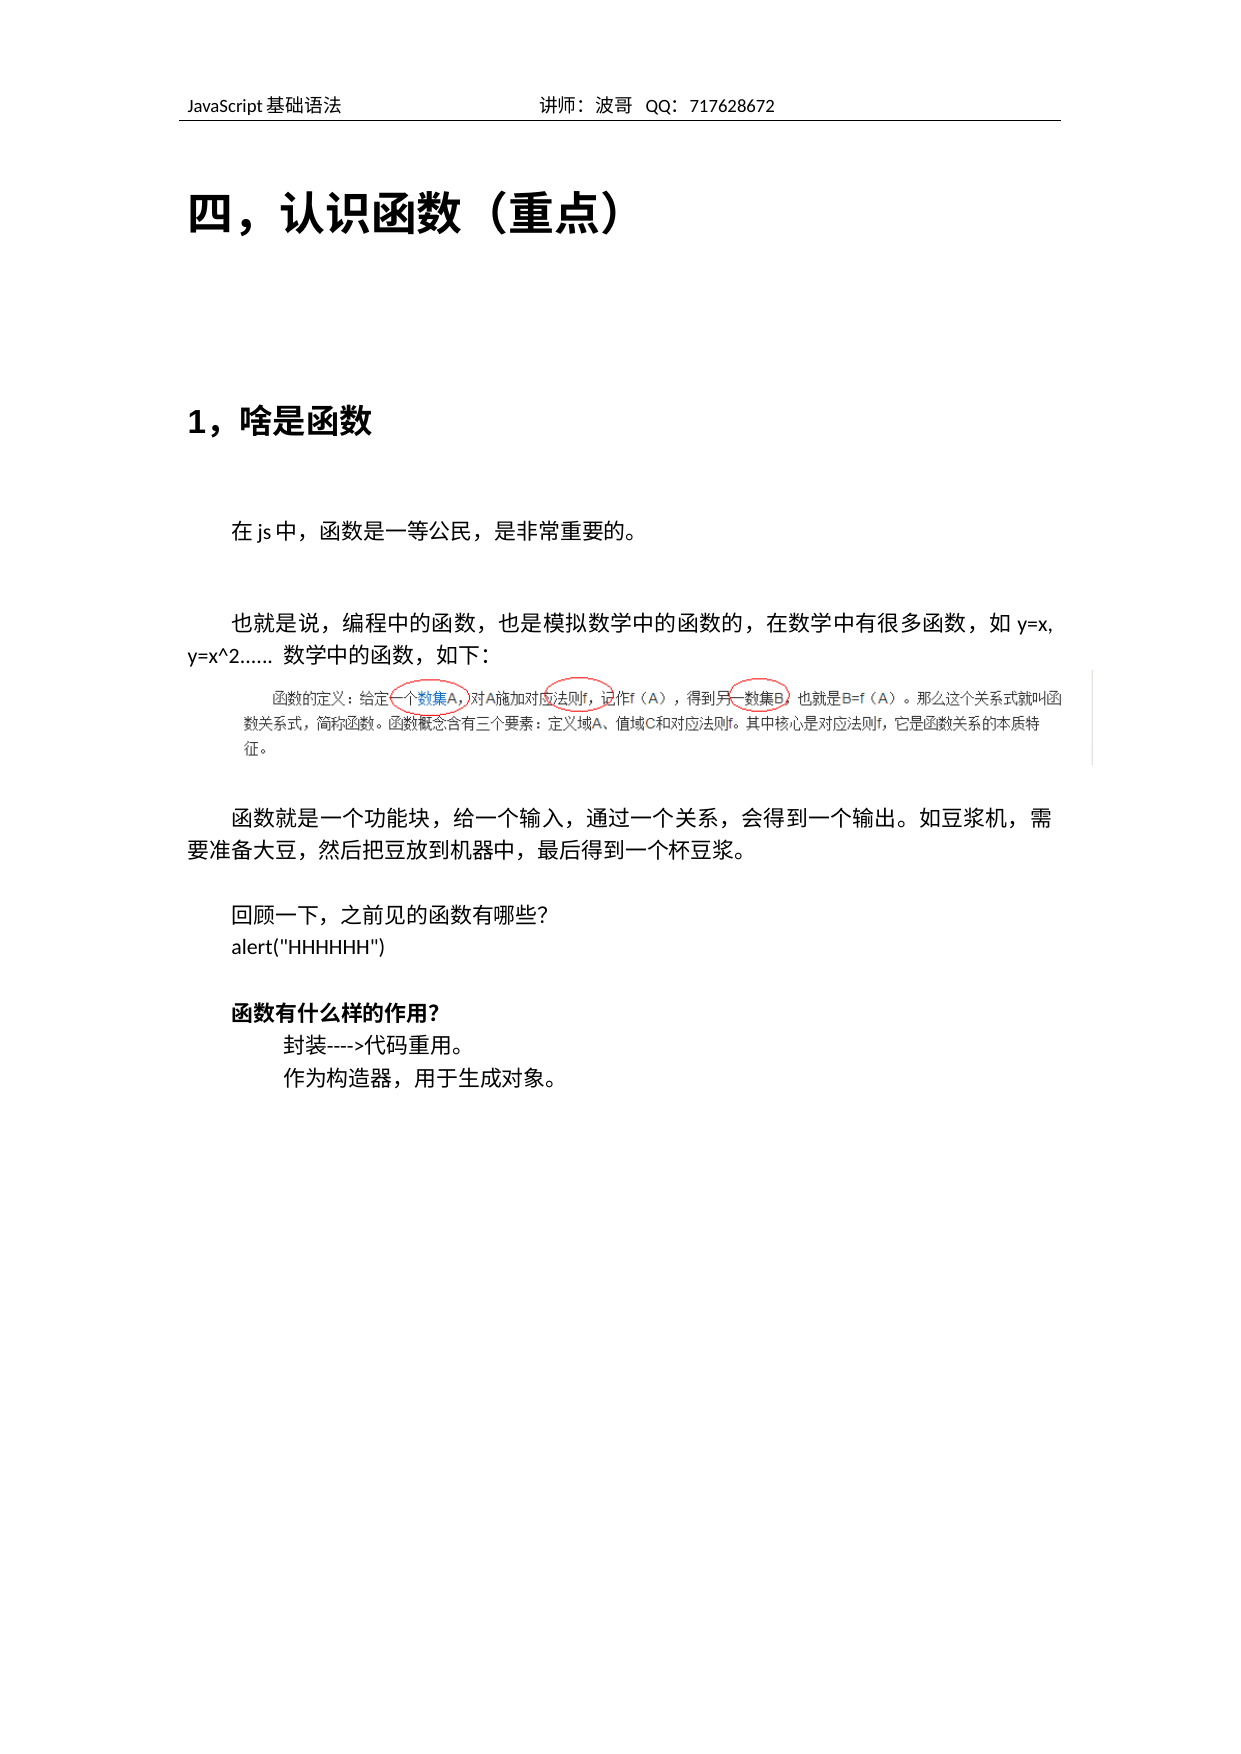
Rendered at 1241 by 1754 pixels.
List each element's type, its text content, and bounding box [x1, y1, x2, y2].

picture [231, 670, 1096, 765]
text alert("HHHHHH") [187, 930, 1053, 963]
text 函数有什么样的作用？ [187, 995, 1053, 1028]
list 作为构造器，用于生成对象。 [187, 1060, 1053, 1093]
list 封装---->代码重用。 [187, 1028, 1053, 1060]
text 函数就是一个功能块，给一个输入，通过一个关系，会得到一个输出。如豆浆机，需要准备大豆，然后把豆放到机器中，最后得到一个杯豆浆。 [187, 800, 1053, 865]
text 回顾一下，之前见的函数有哪些？ [187, 898, 1053, 930]
text 在js中，函数是一等公民，是非常重要的。 [187, 513, 1053, 546]
text 也就是说，编程中的函数，也是模拟数学中的函数的，在数学中有很多函数，如y=x, y=x^2...... 数学中的函数，如下： [187, 605, 1053, 670]
subtitle 1，啥是函数 [187, 387, 1053, 452]
subtitle 四，认识函数（重点） [187, 162, 1053, 259]
